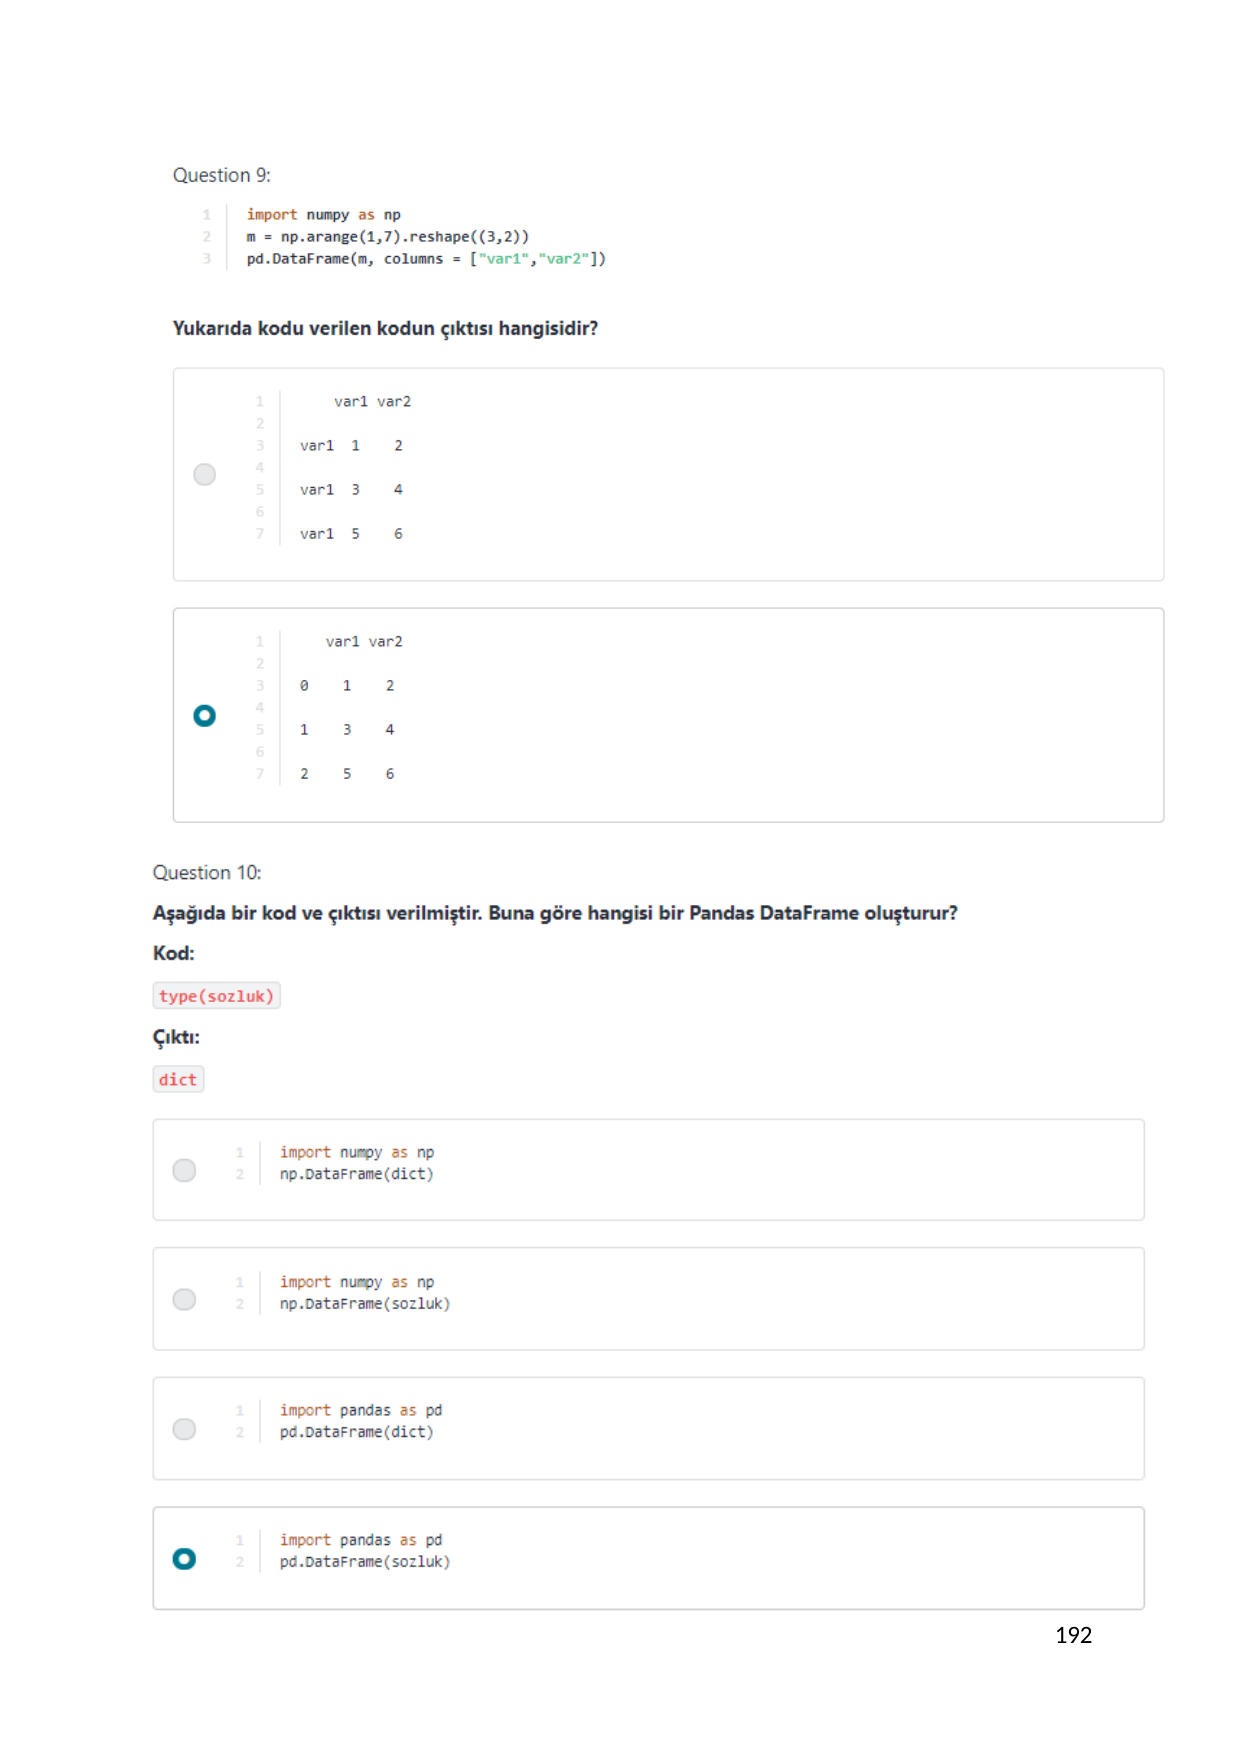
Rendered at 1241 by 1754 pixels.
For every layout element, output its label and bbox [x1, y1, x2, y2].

picture [147, 855, 1150, 1619]
picture [147, 147, 1179, 836]
